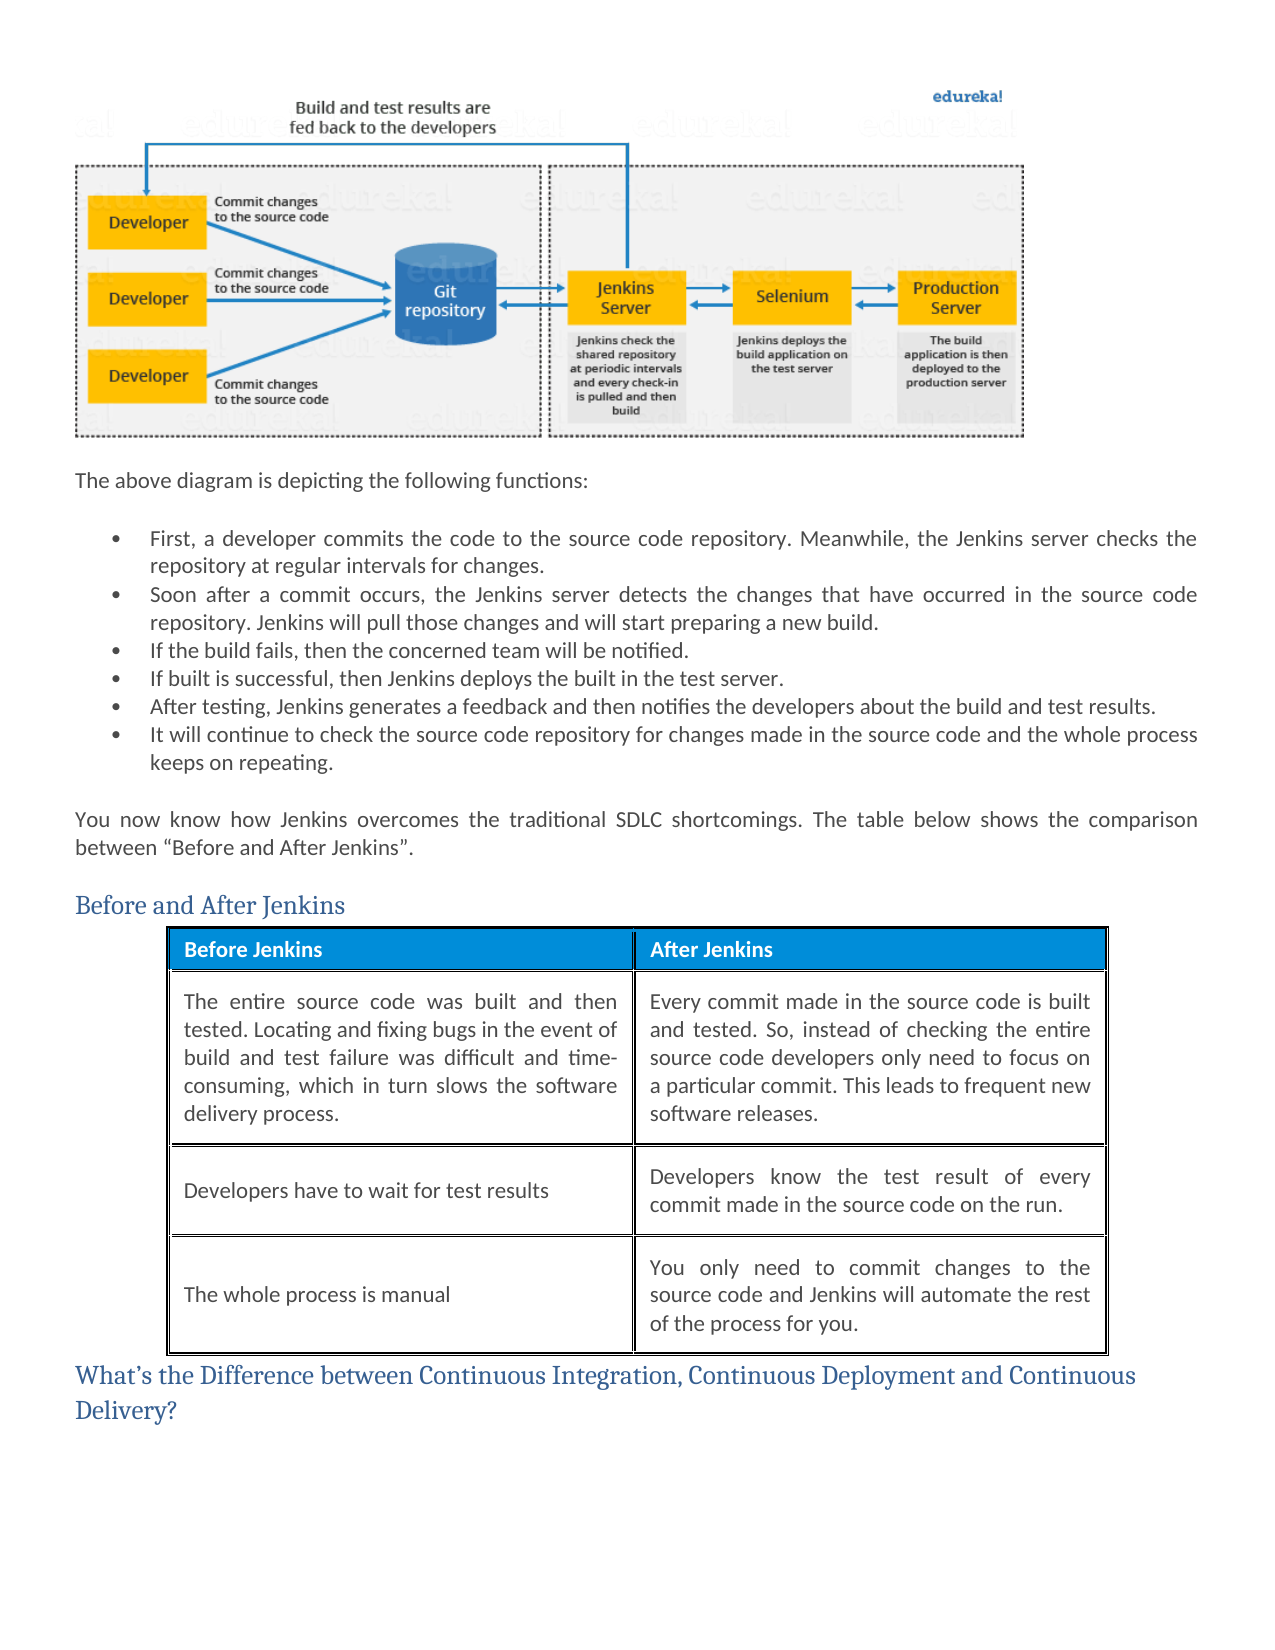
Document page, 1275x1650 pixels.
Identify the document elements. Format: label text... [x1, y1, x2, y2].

table_cell Developers know the test result of every commit made in the source code on the run. [636, 1143, 1106, 1234]
list First, a developer commits the code to the source code repository. Meanwhile, the Jenkins server checks the repository at regular intervals for changes. [112, 524, 1200, 580]
table_cell The whole process is manual [168, 1234, 634, 1352]
list After testing, Jenkins generates a feedback and then notifies the developers about the build and test results. [112, 692, 1200, 720]
subtitle Before and After Jenkins [75, 890, 1200, 921]
list It will continue to check the source code repository for changes made in the source code and the whole process keeps on repeating. [112, 720, 1200, 776]
table_cell Every commit made in the source code is built and tested. So, instead of checking the entire source code developers only need to focus on a particular commit. This leads to frequent new software releases. [634, 969, 1107, 1143]
picture [75, 75, 1024, 438]
table_cell The entire source code was built and then tested. Locating and fixing bugs in the event of build and test failure was difficult and time-consuming, which in turn slows the software delivery process. [168, 969, 634, 1143]
subtitle What’s the Difference between Continuous Integration, Continuous Deployment and Continuous Delivery? [75, 1360, 1200, 1427]
list Soon after a commit occurs, the Jenkins server detects the changes that have occurred in the source code repository. Jenkins will pull those changes and will start preparing a new build. [112, 580, 1200, 636]
table_header Before Jenkins [170, 928, 634, 969]
text You now know how Jenkins overcomes the traditional SDLC shortcomings. The table below shows the comparison between “Before and After Jenkins”. [75, 805, 1200, 861]
table_cell Developers have to wait for test results [170, 1143, 632, 1234]
table_cell You only need to commit changes to the source code and Jenkins will automate the rest of the process for you. [634, 1234, 1107, 1352]
table_header After Jenkins [634, 929, 1105, 969]
list If built is successful, then Jenkins deploys the built in the test server. [112, 664, 1200, 692]
list If the build fails, then the concerned team will be notified. [112, 636, 1200, 664]
text The above diagram is depicting the following functions: [75, 466, 1200, 494]
